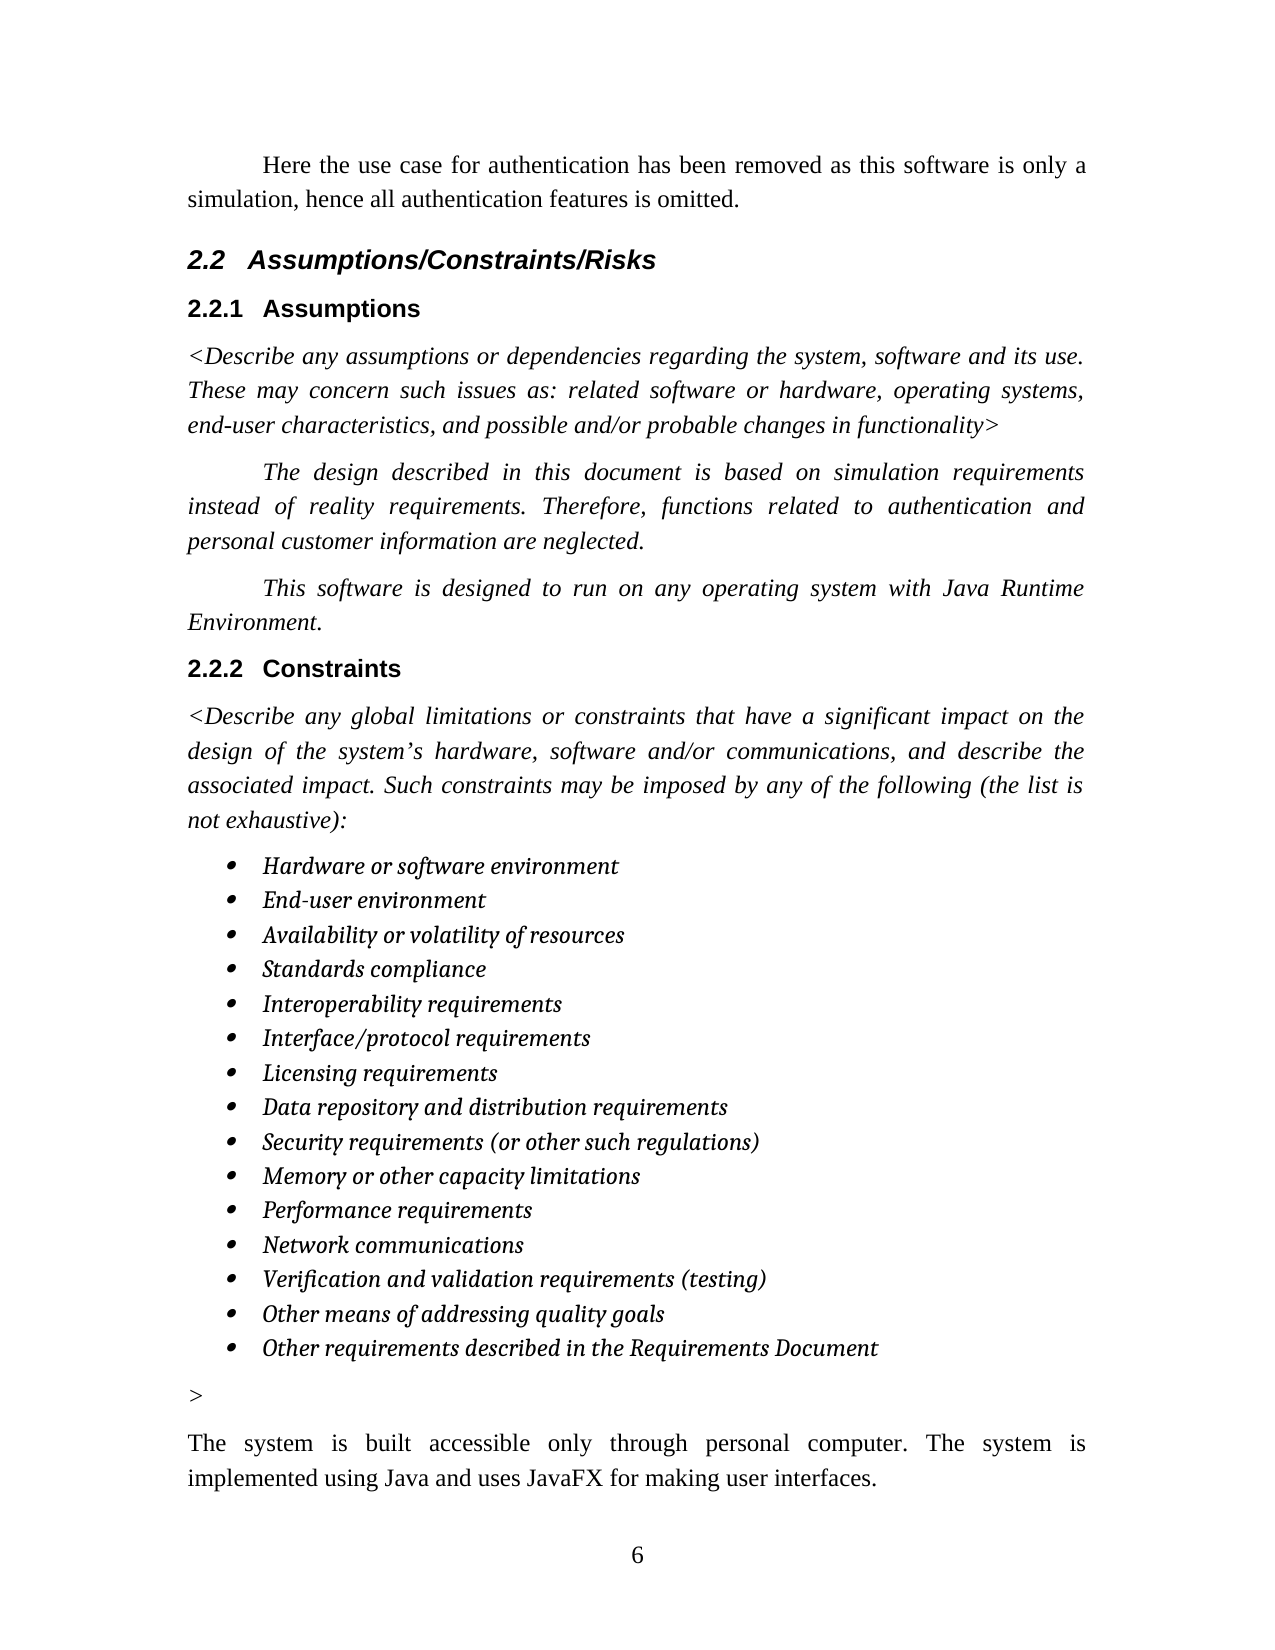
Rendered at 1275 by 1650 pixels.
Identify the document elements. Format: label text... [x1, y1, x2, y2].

list Interoperability requirements [225, 989, 1087, 1018]
list Other requirements described in the Requirements Document [225, 1334, 1087, 1363]
list Data repository and distribution requirements [225, 1093, 1087, 1122]
list Performance requirements [225, 1196, 1087, 1225]
list Network communications [225, 1231, 1087, 1260]
subtitle Constraints [187, 654, 1087, 683]
list Availability or volatility of resources [225, 921, 1087, 949]
list Interface/protocol requirements [225, 1024, 1087, 1053]
text The design described in this document is based on simulation requirements instead of reality requirements. Therefore, functions related to authentication and personal customer information are neglected. [187, 457, 1087, 554]
list End-user environment [225, 886, 1087, 915]
text <Describe any assumptions or dependencies regarding the system, software and its use. These may concern such issues as: related software or hardware, operating systems, end-user characteristics, and possible and/or probable changes in functionality> [187, 341, 1087, 439]
text The system is built accessible only through personal computer. The system is implemented using Java and uses JavaFX for making user interfaces. [187, 1428, 1087, 1492]
text Here the use case for authentication has been removed as this software is only a simulation, hence all authentication features is omitted. [187, 150, 1087, 213]
list Other means of addressing quality goals [225, 1300, 1087, 1329]
text This software is designed to run on any operating system with Java Runtime Environment. [187, 573, 1087, 636]
text > [187, 1381, 1087, 1410]
text <Describe any global limitations or constraints that have a significant impact on the design of the system’s hardware, software and/or communications, and describe the associated impact. Such constraints may be imposed by any of the following (the list is not exhaustive): [187, 701, 1087, 833]
list Standards compliance [225, 955, 1087, 984]
subtitle Assumptions [187, 294, 1087, 323]
list Memory or other capacity limitations [225, 1162, 1087, 1191]
list Licensing requirements [225, 1058, 1087, 1087]
list Security requirements (or other such regulations) [225, 1127, 1087, 1156]
subtitle Assumptions/Constraints/Risks [187, 244, 1087, 275]
list Verification and validation requirements (testing) [225, 1265, 1087, 1294]
list Hardware or software environment [225, 852, 1087, 880]
